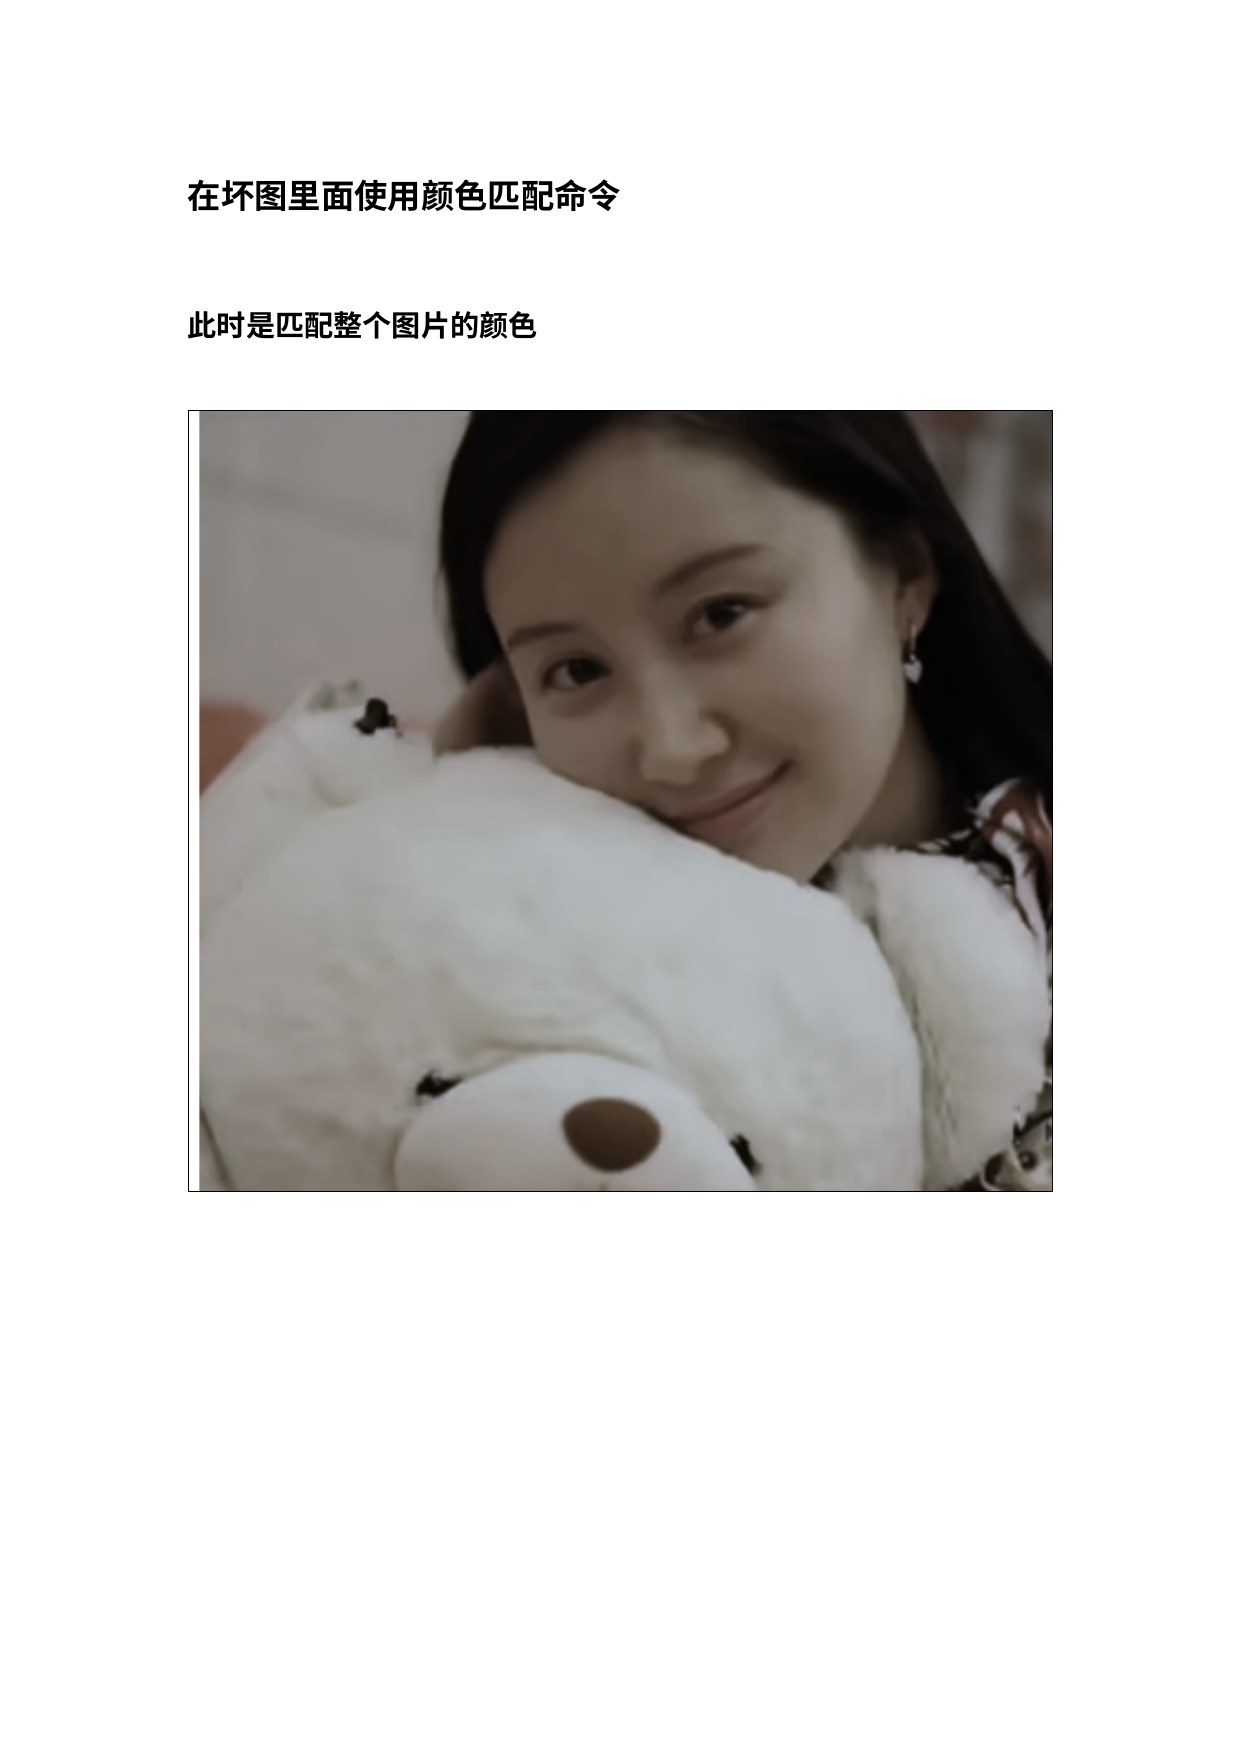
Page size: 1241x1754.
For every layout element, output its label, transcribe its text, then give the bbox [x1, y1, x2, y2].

subtitle 在坏图里面使用颜色匹配命令 [187, 162, 1053, 227]
table_header [189, 411, 199, 1191]
picture [199, 411, 1053, 1191]
subtitle 此时是匹配整个图片的颜色 [187, 291, 1053, 356]
